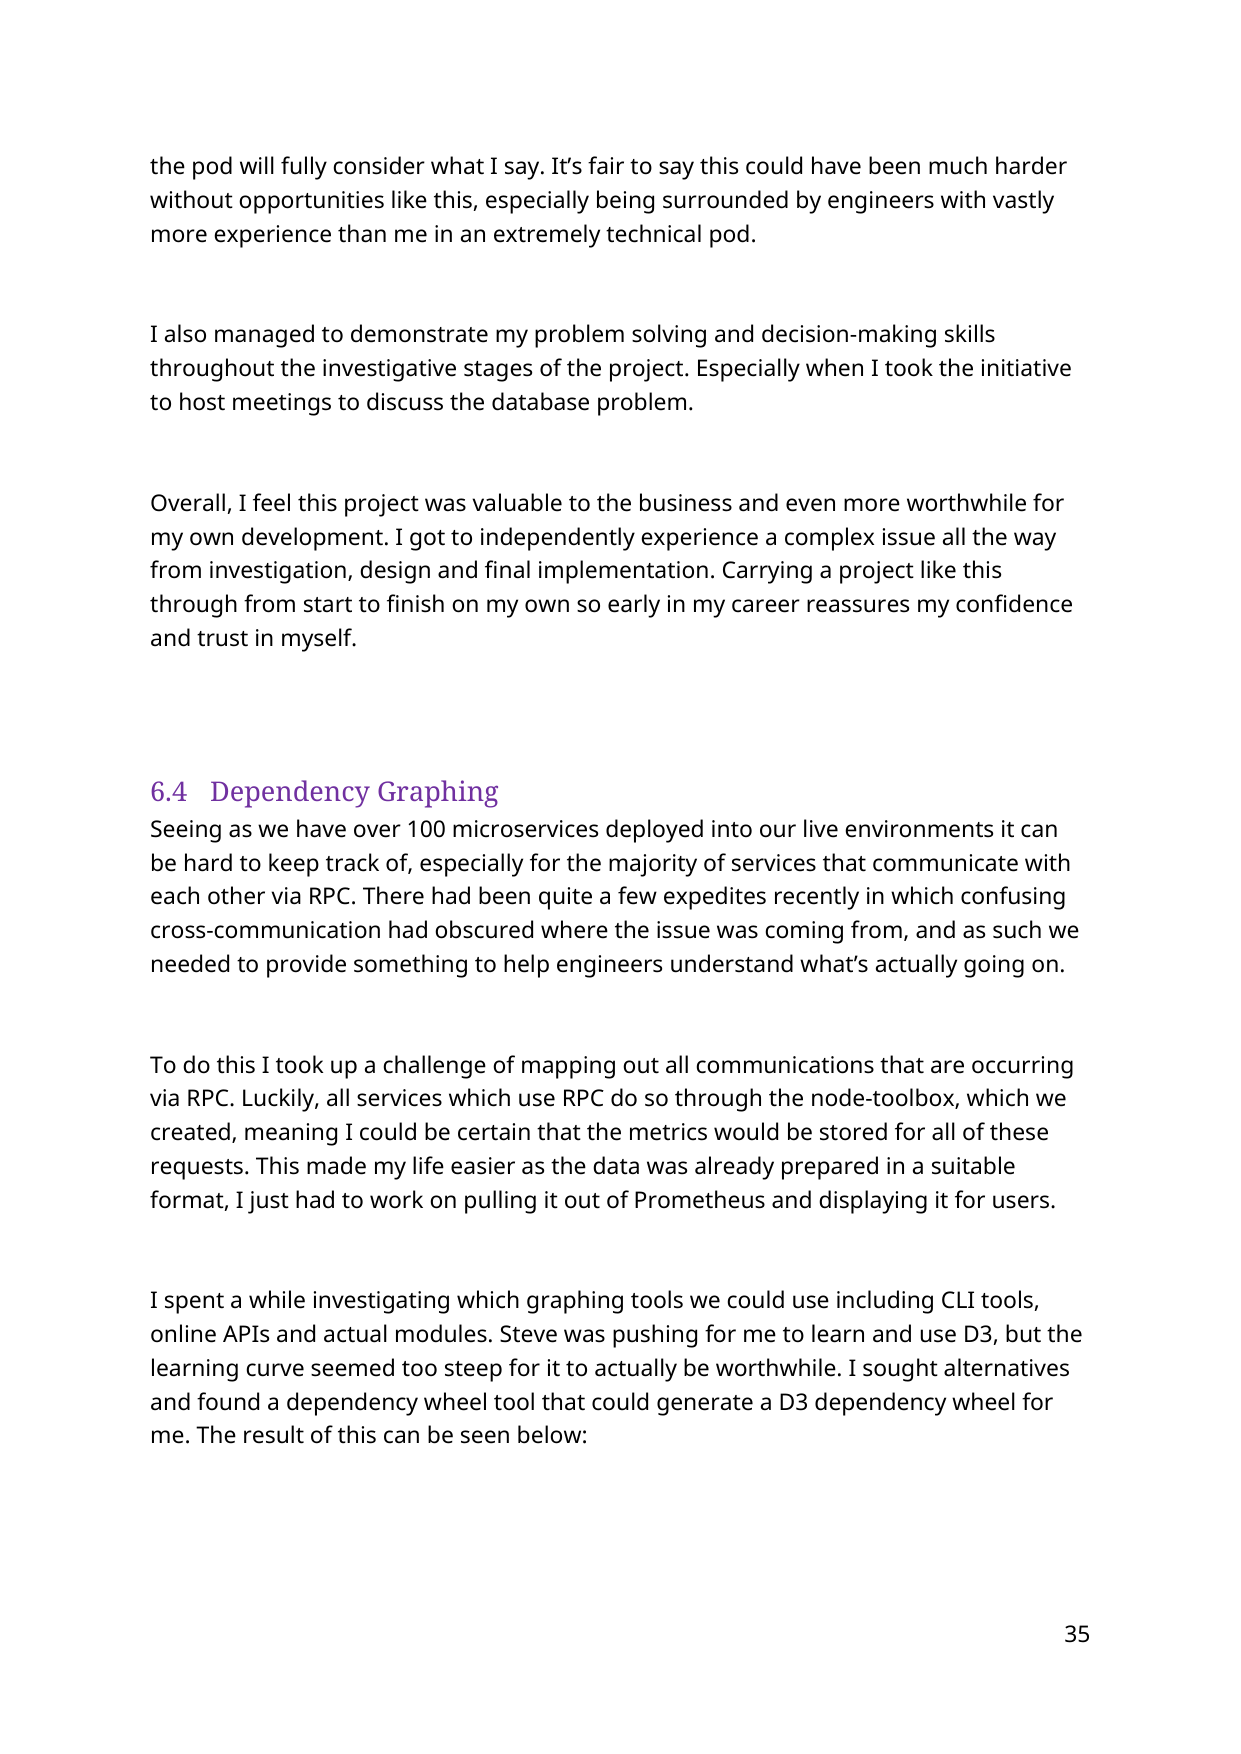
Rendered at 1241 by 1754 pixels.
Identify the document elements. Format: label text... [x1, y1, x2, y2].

subtitle Dependency Graphing [150, 773, 1090, 810]
text I also managed to demonstrate my problem solving and decision-making skills throughout the investigative stages of the project. Especially when I took the initiative to host meetings to discuss the database problem. [150, 318, 1090, 417]
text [150, 150, 1090, 249]
text Seeing as we have over 100 microservices deployed into our live environments it can be hard to keep track of, especially for the majority of services that communicate with each other via RPC. There had been quite a few expedites recently in which confusing cross-communication had obscured where the issue was coming from, and as such we needed to provide something to help engineers understand what’s actually going on. [150, 813, 1090, 979]
text Overall, I feel this project was valuable to the business and even more worthwhile for my own development. I got to independently experience a complex issue all the way from investigation, design and final implementation. Carrying a project like this through from start to finish on my own so early in my career reassures my confidence and trust in myself. [150, 487, 1090, 653]
text I spent a while investigating which graphing tools we could use including CLI tools, online APIs and actual modules. Steve was pushing for me to learn and use D3, but the learning curve seemed too steep for it to actually be worthwhile. I sought alternatives and found a dependency wheel tool that could generate a D3 dependency wheel for me. The result of this can be seen below: [150, 1284, 1090, 1451]
text To do this I took up a challenge of mapping out all communications that are occurring via RPC. Luckily, all services which use RPC do so through the node-toolbox, which we created, meaning I could be certain that the metrics would be stored for all of these requests. This made my life easier as the data was already prepared in a suitable format, I just had to work on pulling it out of Prometheus and displaying it for users. [150, 1048, 1090, 1215]
